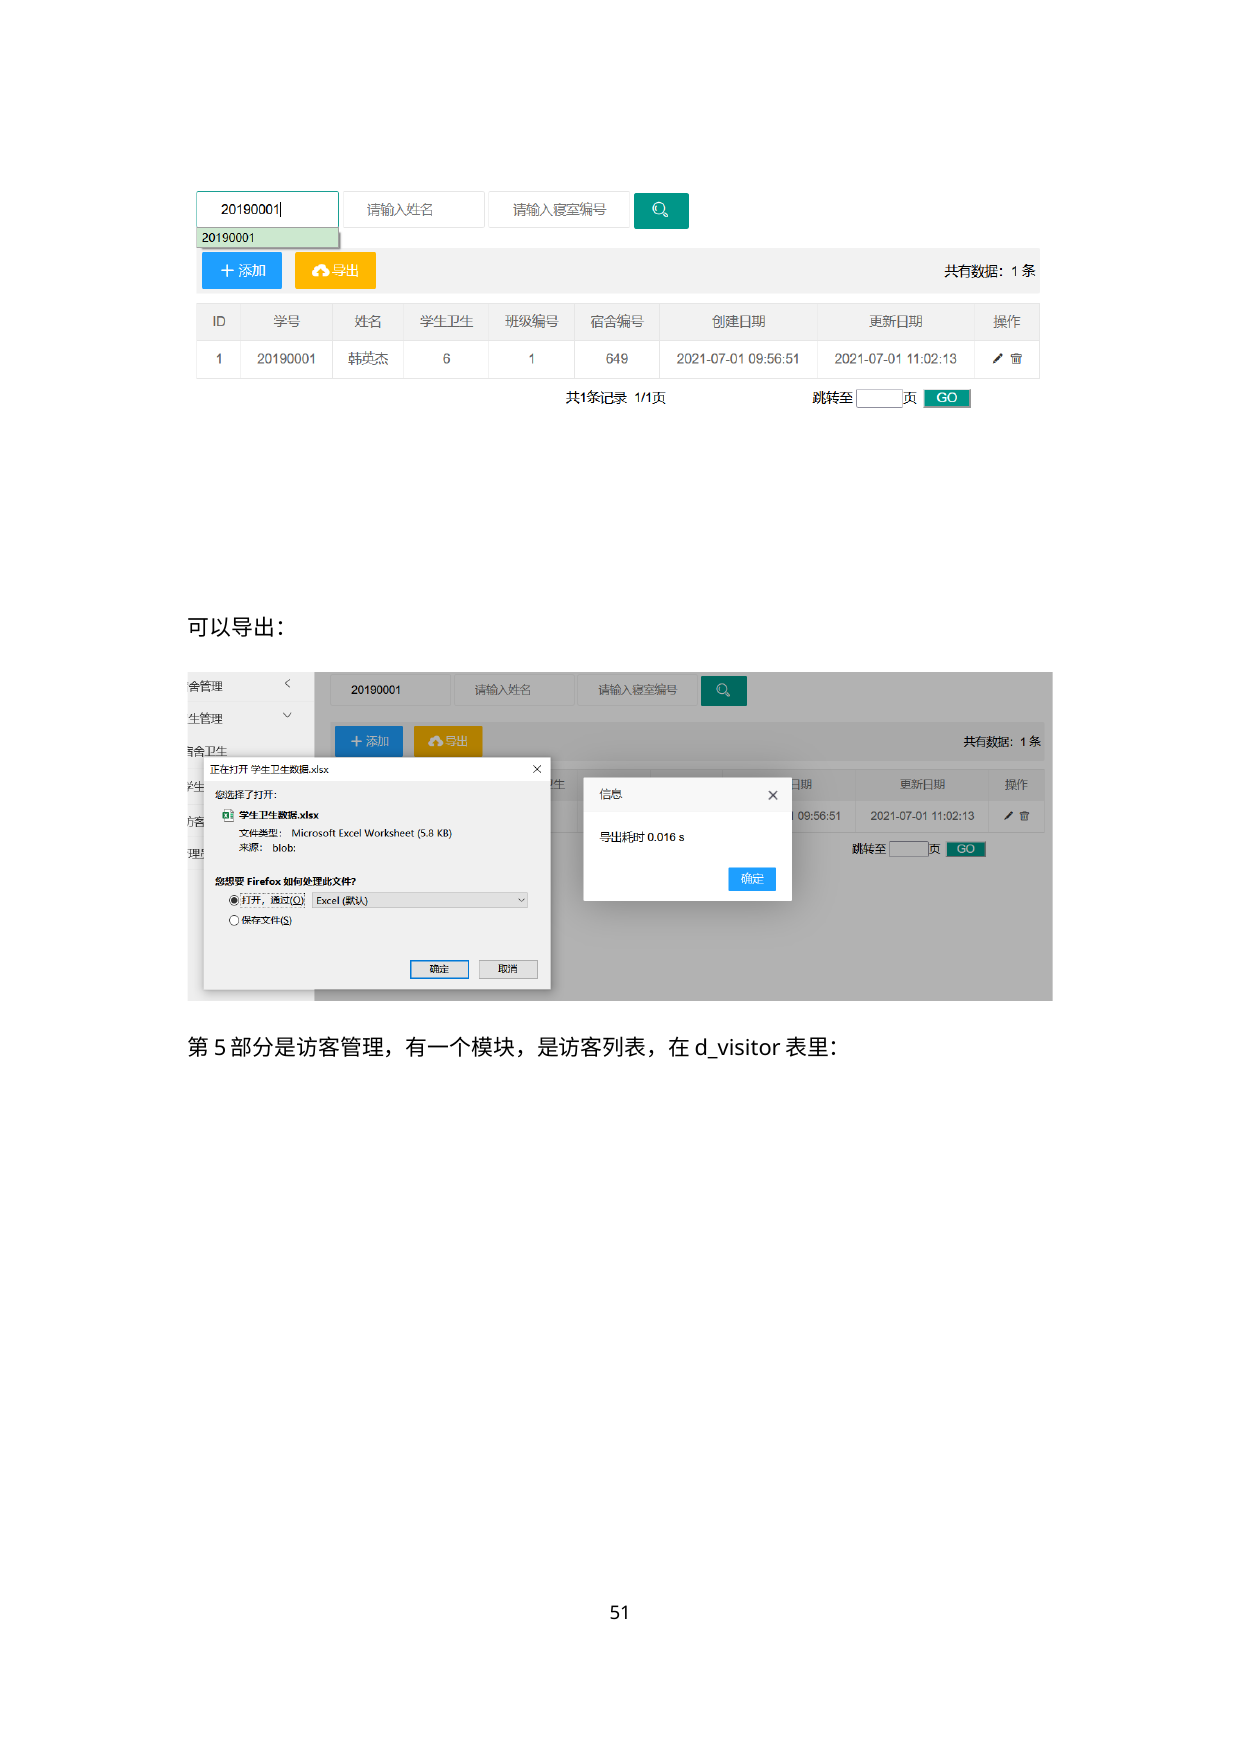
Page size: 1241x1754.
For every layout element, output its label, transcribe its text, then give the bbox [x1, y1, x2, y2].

picture [187, 672, 1053, 1001]
picture [187, 175, 1053, 437]
text 可以导出： [187, 609, 1053, 642]
text 第5部分是访客管理，有一个模块，是访客列表，在d_visitor表里： [187, 1030, 1053, 1063]
